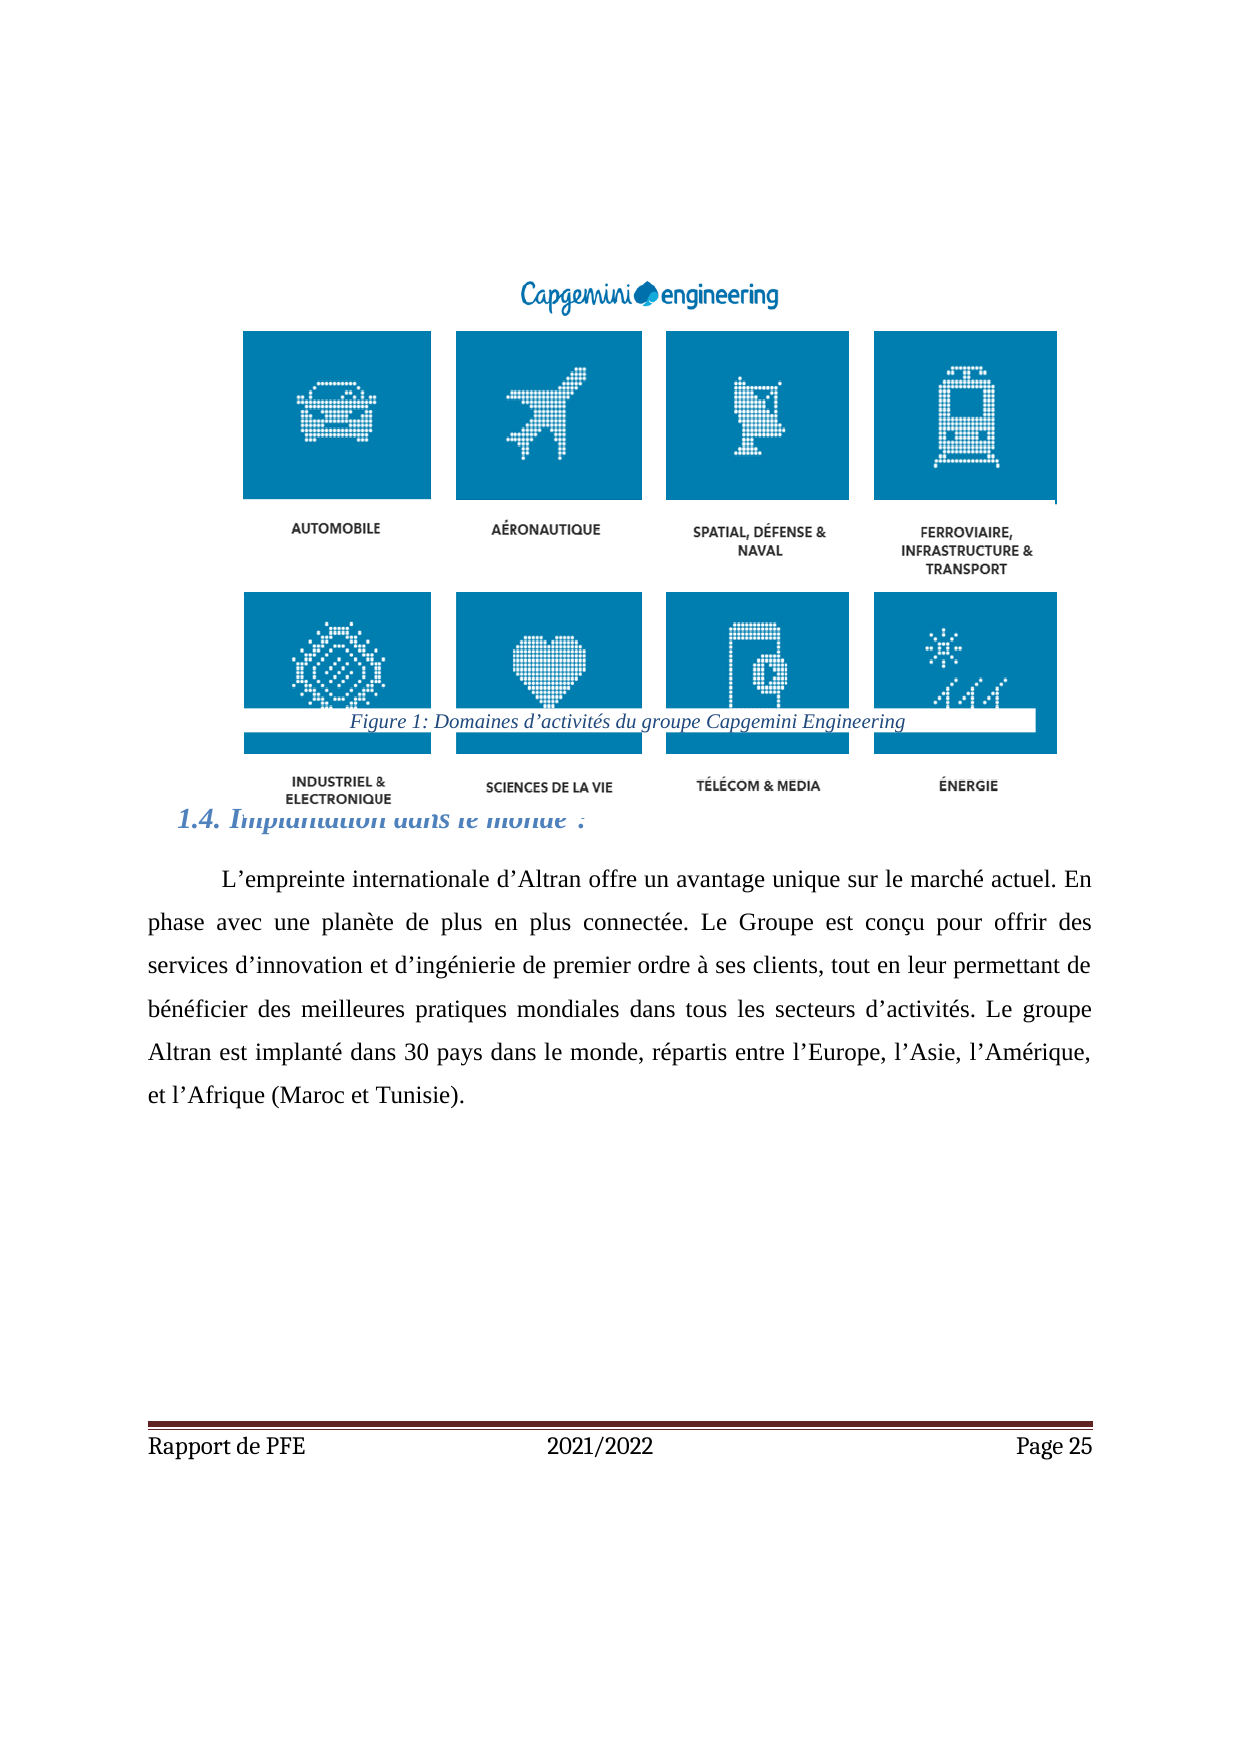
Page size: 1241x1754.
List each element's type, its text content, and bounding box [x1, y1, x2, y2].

picture [967, 687, 974, 708]
picture [297, 391, 376, 441]
picture [942, 687, 949, 708]
picture [934, 367, 999, 467]
picture [992, 687, 998, 708]
text L’empreinte internationale d’Altran offre un avantage unique sur le marché actuel. En phase avec une planète de plus en plus connectée. Le Groupe est conçu pour offrir des services d’innovation et d’ingénierie de premier ordre à ses clients, tout en leur permettant de bénéficier des meilleures pratiques mondiales dans tous les secteurs d’activités. Le groupe Altran est implanté dans 30 pays dans le monde, répartis entre l’Europe, l’Asie, l’Amérique, et l’Afrique (Maroc et Tunisie). [148, 864, 1093, 1109]
picture [729, 623, 787, 708]
picture [317, 381, 356, 385]
picture [938, 643, 949, 654]
picture [297, 627, 381, 708]
picture [514, 636, 585, 708]
subtitle Implantation dans le monde : [177, 802, 1093, 835]
picture [242, 733, 1057, 818]
picture [242, 221, 1057, 708]
